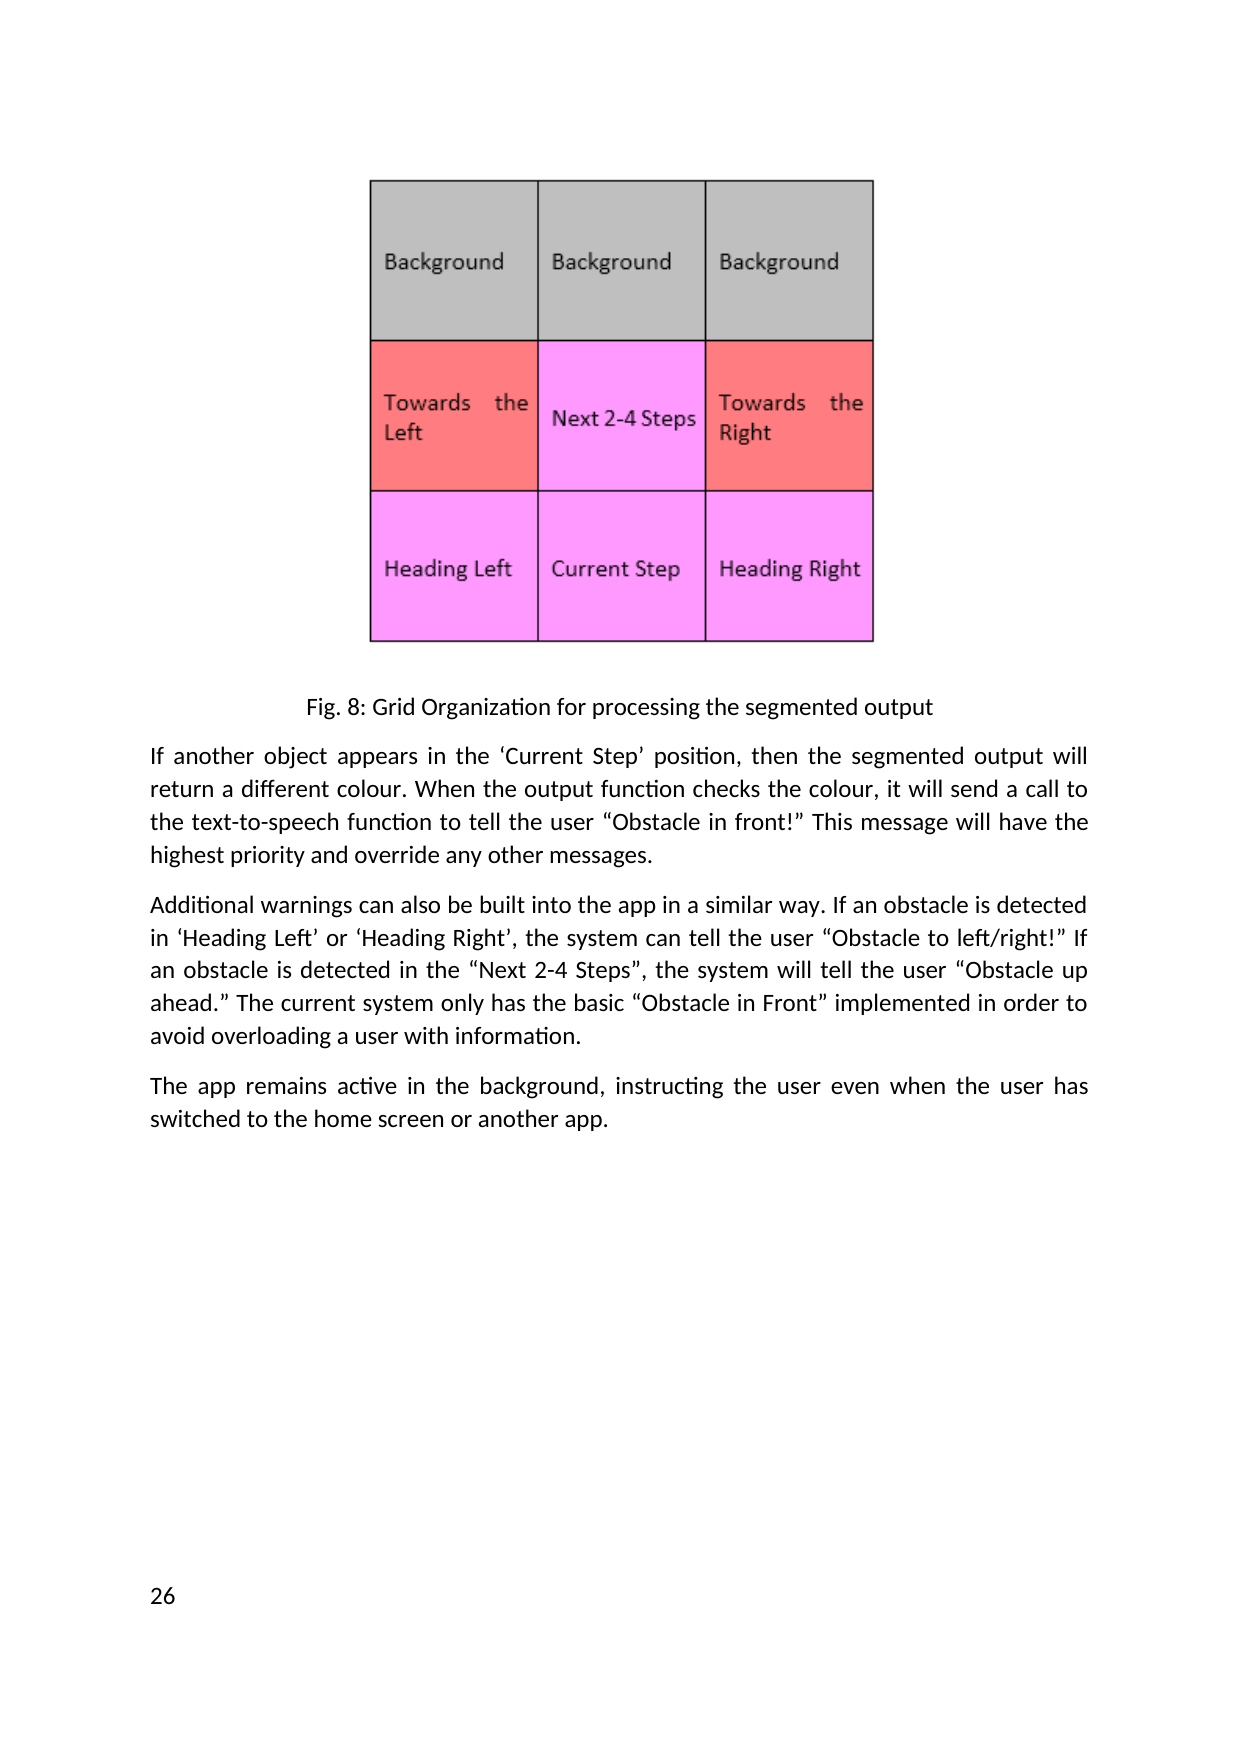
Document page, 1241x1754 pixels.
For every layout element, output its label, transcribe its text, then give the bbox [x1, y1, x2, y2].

text If another object appears in the ‘Current Step’ position, then the segmented output will return a different colour. When the output function checks the colour, it will send a call to the text-to-speech function to tell the user “Obstacle in front!” This message will have the highest priority and override any other messages. [150, 741, 1090, 870]
text The app remains active in the background, instructing the user even when the user has switched to the home screen or another app. [150, 1070, 1090, 1133]
text Fig. 8: Grid Organization for processing the segmented output [150, 691, 1090, 721]
text Additional warnings can also be built into the app in a similar way. If an obstacle is detected in ‘Heading Left’ or ‘Heading Right’, the system can tell the user “Obstacle to left/right!” If an obstacle is detected in the “Next 2-4 Steps”, the system will tell the user “Obstacle up ahead.” The current system only has the basic “Obstacle in Front” implemented in order to avoid overloading a user with information. [150, 889, 1090, 1051]
picture [334, 150, 907, 672]
